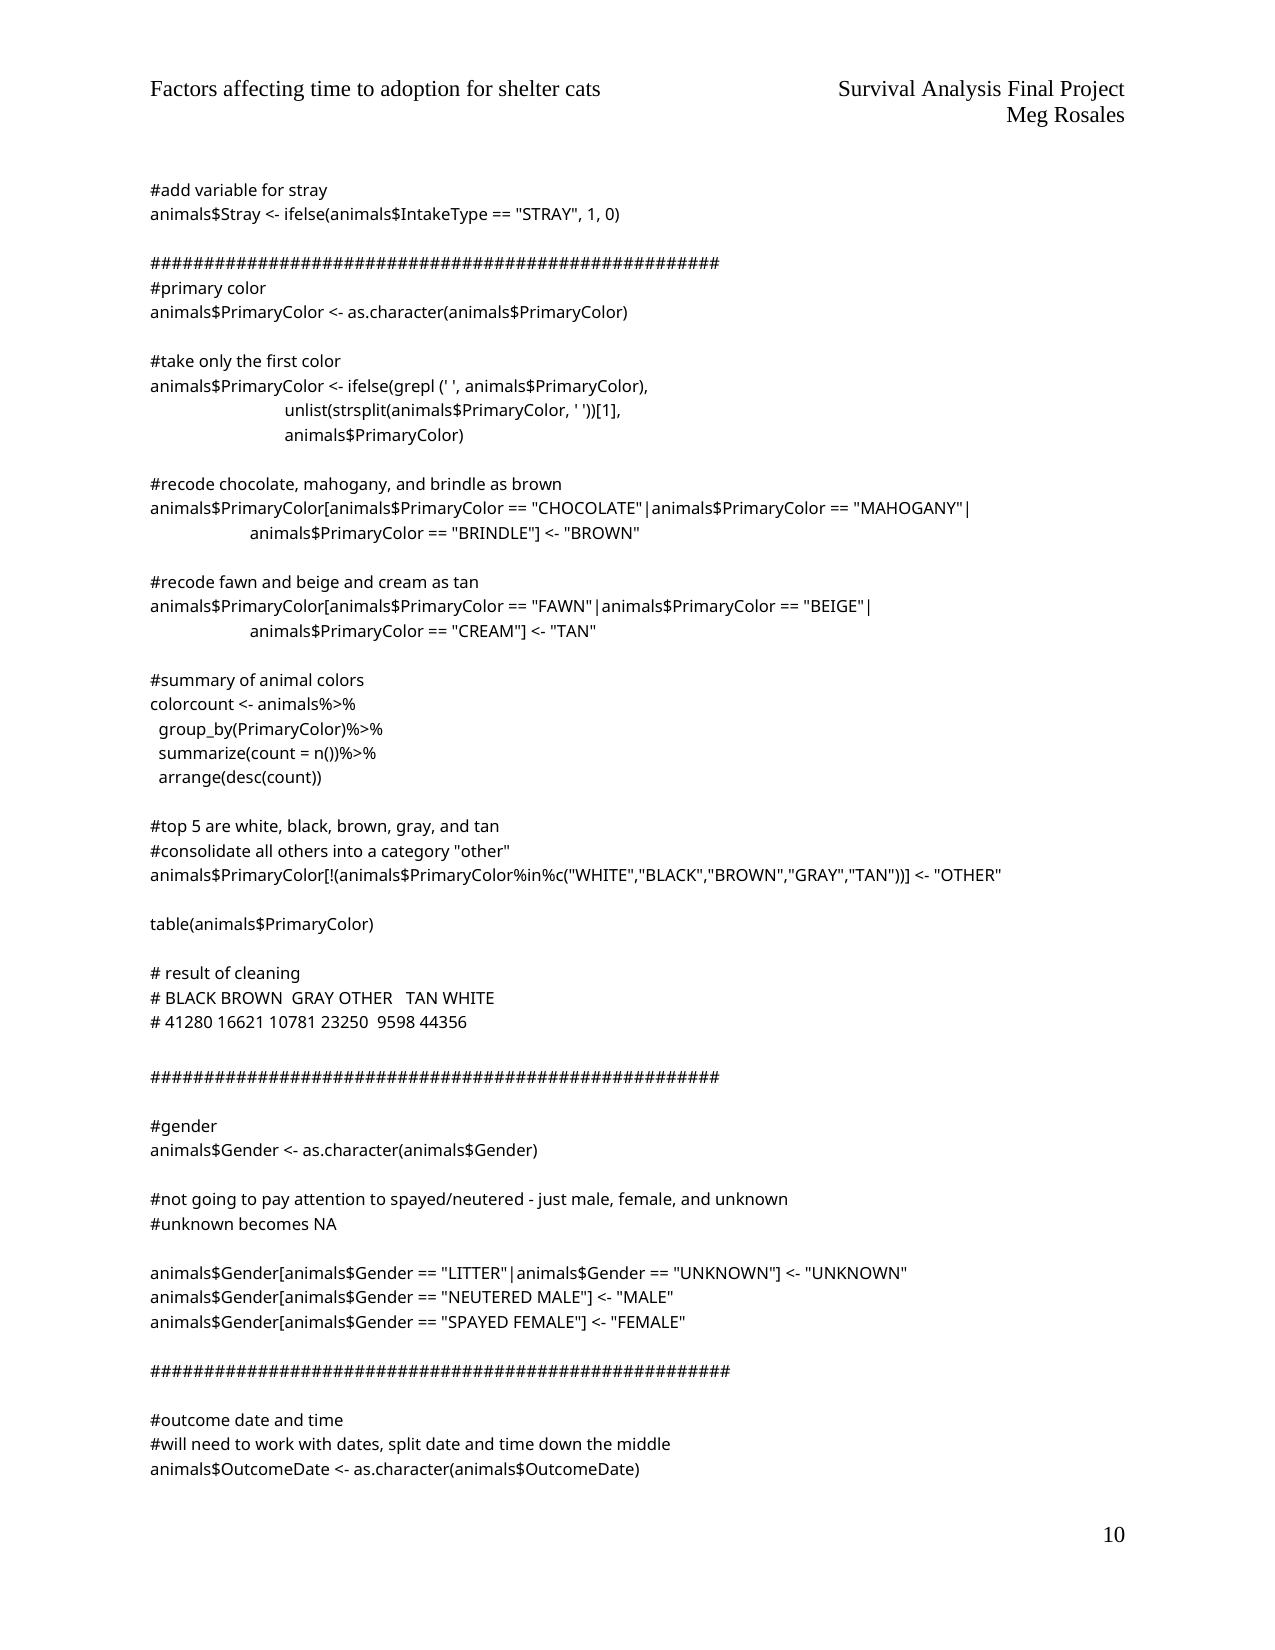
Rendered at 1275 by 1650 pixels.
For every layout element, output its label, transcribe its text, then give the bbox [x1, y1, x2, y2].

text # BLACK BROWN GRAY OTHER TAN WHITE [150, 986, 1125, 1009]
text #recode fawn and beige and cream as tan [150, 570, 1125, 593]
text animals$PrimaryColor[!(animals$PrimaryColor%in%c("WHITE","BLACK","BROWN","GRAY","TAN"))] <- "OTHER" [150, 864, 1125, 887]
text #recode chocolate, mahogany, and brindle as brown [150, 472, 1125, 495]
text #will need to work with dates, split date and time down the middle [150, 1433, 1125, 1455]
text animals$PrimaryColor == "CREAM"] <- "TAN" [150, 619, 1125, 642]
text animals$PrimaryColor <- as.character(animals$PrimaryColor) [150, 301, 1125, 324]
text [150, 252, 1125, 275]
text ###################################################### [150, 1359, 1125, 1382]
text #not going to pay attention to spayed/neutered - just male, female, and unknown [150, 1188, 1125, 1211]
text animals$Gender[animals$Gender == "SPAYED FEMALE"] <- "FEMALE" [150, 1310, 1125, 1333]
text #unknown becomes NA [150, 1212, 1125, 1235]
text unlist(strsplit(animals$PrimaryColor, ' '))[1], [150, 399, 1125, 422]
text animals$PrimaryColor[animals$PrimaryColor == "FAWN"|animals$PrimaryColor == "BEIGE"| [150, 595, 1125, 617]
text # result of cleaning [150, 962, 1125, 984]
text #summary of animal colors [150, 668, 1125, 691]
text animals$Gender[animals$Gender == "LITTER"|animals$Gender == "UNKNOWN"] <- "UNKNOWN" [150, 1261, 1125, 1284]
text group_by(PrimaryColor)%>% [150, 717, 1125, 740]
text #add variable for stray [150, 178, 1125, 201]
text animals$Stray <- ifelse(animals$IntakeType == "STRAY", 1, 0) [150, 203, 1125, 226]
text animals$PrimaryColor == "BRINDLE"] <- "BROWN" [150, 521, 1125, 544]
text summarize(count = n())%>% [150, 742, 1125, 764]
text animals$Gender <- as.character(animals$Gender) [150, 1139, 1125, 1162]
text ##################################################### [150, 1066, 1125, 1088]
text animals$Gender[animals$Gender == "NEUTERED MALE"] <- "MALE" [150, 1286, 1125, 1308]
text animals$OutcomeDate <- as.character(animals$OutcomeDate) [150, 1457, 1125, 1480]
text table(animals$PrimaryColor) [150, 913, 1125, 936]
text #top 5 are white, black, brown, gray, and tan [150, 815, 1125, 838]
text colorcount <- animals%>% [150, 693, 1125, 715]
text #take only the first color [150, 350, 1125, 373]
text # 41280 16621 10781 23250 9598 44356 [150, 1011, 1125, 1033]
text animals$PrimaryColor <- ifelse(grepl (' ', animals$PrimaryColor), [150, 374, 1125, 397]
text #primary color [150, 276, 1125, 299]
text animals$PrimaryColor[animals$PrimaryColor == "CHOCOLATE"|animals$PrimaryColor == "MAHOGANY"| [150, 497, 1125, 519]
text animals$PrimaryColor) [150, 423, 1125, 446]
text #gender [150, 1114, 1125, 1137]
text #consolidate all others into a category "other" [150, 839, 1125, 862]
text #outcome date and time [150, 1408, 1125, 1431]
text arrange(desc(count)) [150, 766, 1125, 789]
